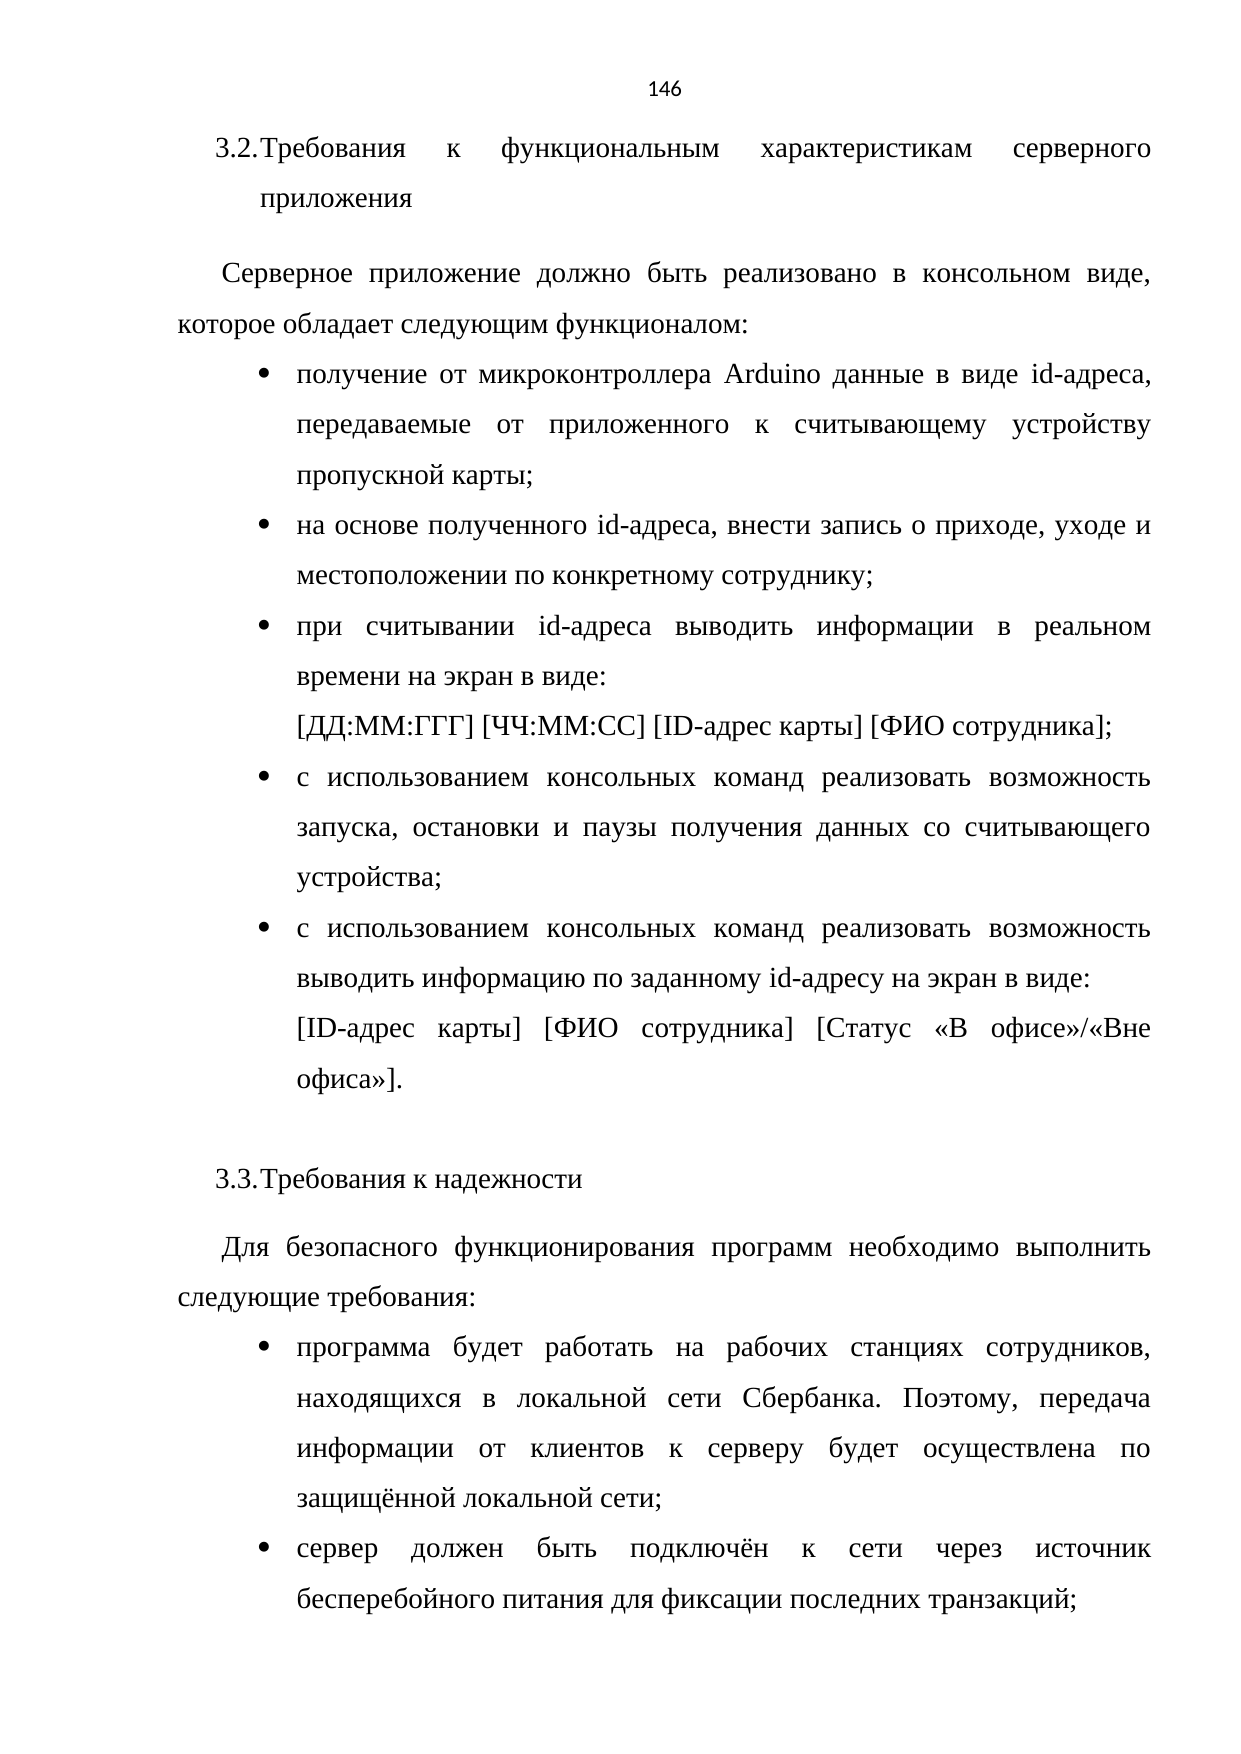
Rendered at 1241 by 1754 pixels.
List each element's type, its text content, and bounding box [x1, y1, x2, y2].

list при считывании id-адреса выводить информации в реальном времени на экран в виде: [259, 608, 1152, 692]
text [ID-адрес карты] [ФИО сотрудника] [Статус «В офисе»/«Вне офиса»]. [296, 1011, 1152, 1094]
list с использованием консольных команд реализовать возможность выводить информацию по заданному id-адресу на экран в виде: [259, 910, 1152, 994]
list с использованием консольных команд реализовать возможность запуска, остановки и паузы получения данных со считывающего устройства; [259, 759, 1152, 893]
text Для безопасного функционирования программ необходимо выполнить следующие требования: [177, 1229, 1152, 1312]
list Требования к надежности [215, 1162, 1152, 1195]
list сервер должен быть подключён к сети через источник бесперебойного питания для фиксации последних транзакций; [259, 1531, 1152, 1614]
list программа будет работать на рабочих станциях сотрудников, находящихся в локальной сети Сбербанка. Поэтому, передача информации от клиентов к серверу будет осуществлена по защищённой локальной сети; [259, 1329, 1152, 1514]
list Требования к функциональным характеристикам серверного приложения [215, 130, 1152, 214]
list получение от микроконтроллера Arduino данные в виде id-адреса, передаваемые от приложенного к считывающему устройству пропускной карты; [259, 356, 1152, 490]
list на основе полученного id-адреса, внести запись о приходе, уходе и местоположении по конкретному сотруднику; [259, 507, 1152, 591]
text Серверное приложение должно быть реализовано в консольном виде, которое обладает следующим функционалом: [177, 255, 1152, 339]
text [ДД:ММ:ГГГ] [ЧЧ:ММ:СС] [ID-адрес карты] [ФИО сотрудника]; [296, 708, 1152, 742]
